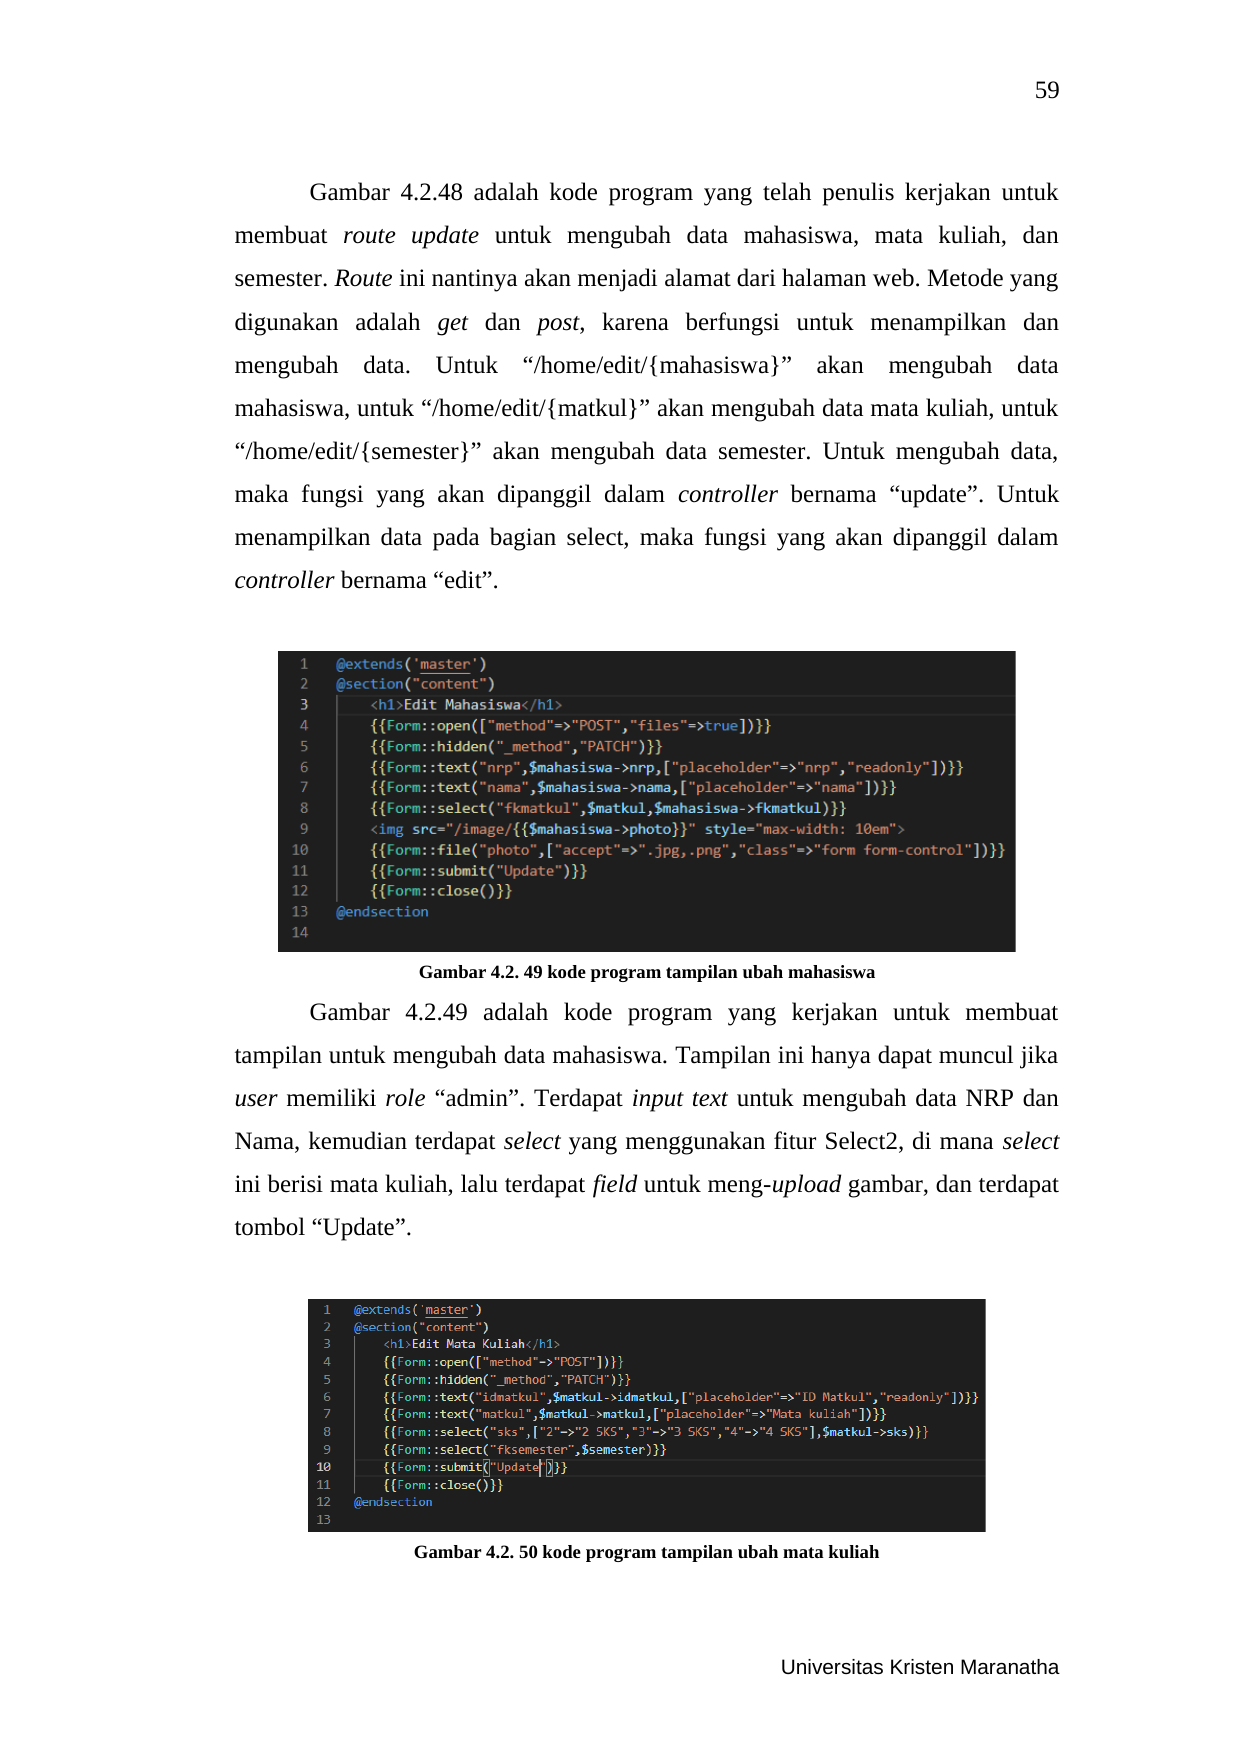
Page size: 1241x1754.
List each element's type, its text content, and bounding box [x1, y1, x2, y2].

picture [278, 651, 1016, 952]
picture [308, 1299, 986, 1532]
text Gambar 4.2.48 adalah kode program yang telah penulis kerjakan untuk membuat route update untuk mengubah data mahasiswa, mata kuliah, dan semester. Route ini nantinya akan menjadi alamat dari halaman web. Metode yang digunakan adalah get dan post, karena berfungsi untuk menampilkan dan mengubah data. Untuk “/home/edit/{mahasiswa}” akan mengubah data mahasiswa, untuk “/home/edit/{matkul}” akan mengubah data mata kuliah, untuk “/home/edit/{semester}” akan mengubah data semester. Untuk mengubah data, maka fungsi yang akan dipanggil dalam controller bernama “update”. Untuk menampilkan data pada bagian select, maka fungsi yang akan dipanggil dalam controller bernama “edit”. [234, 177, 1059, 594]
